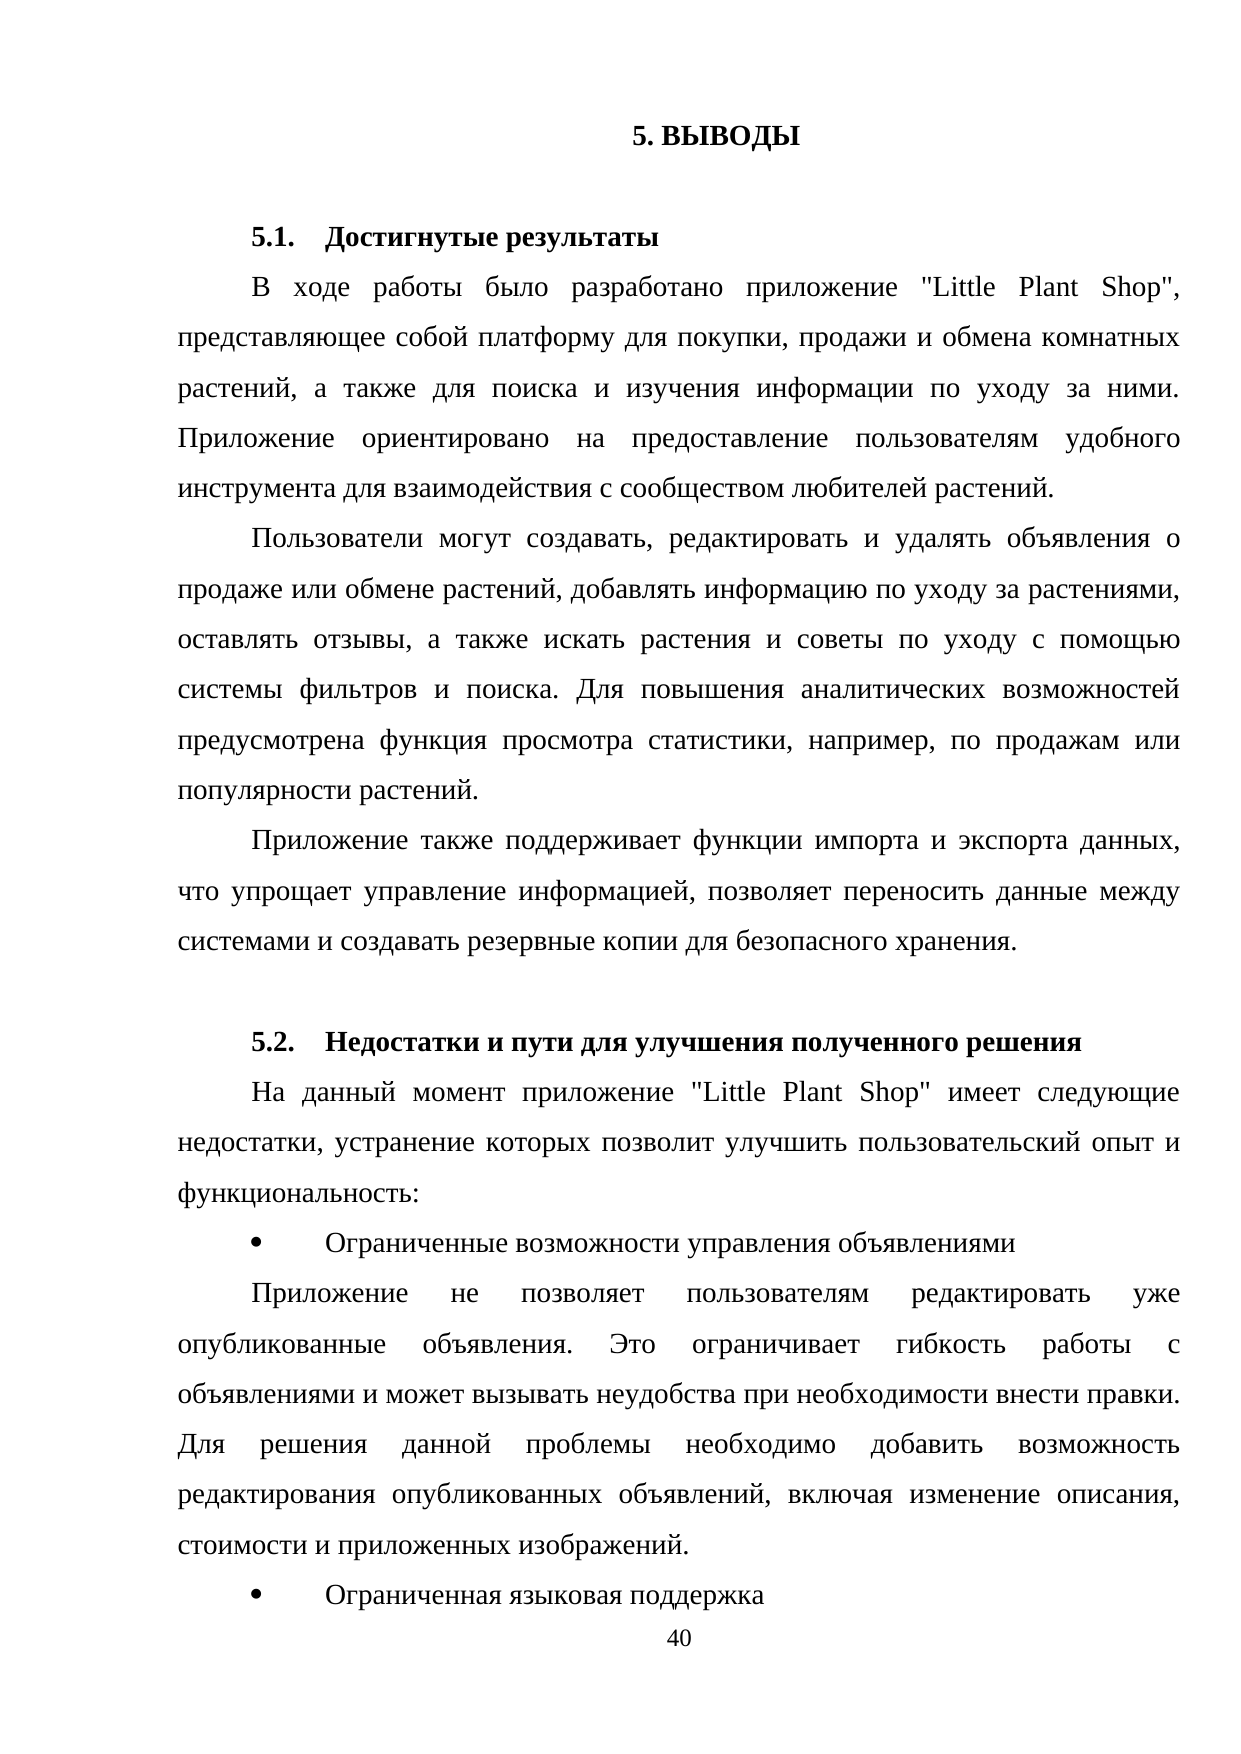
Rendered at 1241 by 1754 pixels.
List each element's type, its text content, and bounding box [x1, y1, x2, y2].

text В ходе работы было разработано приложение "Little Plant Shop", представляющее собой платформу для покупки, продажи и обмена комнатных растений, а также для поиска и изучения информации по уходу за ними. Приложение ориентировано на предоставление пользователям удобного инструмента для взаимодействия с сообществом любителей растений. [177, 269, 1181, 504]
list Недостатки и пути для улучшения полученного решения [177, 1024, 1181, 1057]
list Ограниченная языковая поддержка [177, 1577, 1181, 1611]
text Приложение не позволяет пользователям редактировать уже опубликованные объявления. Это ограничивает гибкость работы с объявлениями и может вызывать неудобства при необходимости внести правки. Для решения данной проблемы необходимо добавить возможность редактирования опубликованных объявлений, включая изменение описания, стоимости и приложенных изображений. [177, 1275, 1181, 1561]
text На данный момент приложение "Little Plant Shop" имеет следующие недостатки, устранение которых позволит улучшить пользовательский опыт и функциональность: [177, 1074, 1181, 1208]
text 5. Выводы [177, 118, 1181, 152]
list Ограниченные возможности управления объявлениями [177, 1225, 1181, 1259]
list Достигнутые результаты [177, 219, 1181, 252]
text Приложение также поддерживает функции импорта и экспорта данных, что упрощает управление информацией, позволяет переносить данные между системами и создавать резервные копии для безопасного хранения. [177, 822, 1181, 957]
text Пользователи могут создавать, редактировать и удалять объявления о продаже или обмене растений, добавлять информацию по уходу за растениями, оставлять отзывы, а также искать растения и советы по уходу с помощью системы фильтров и поиска. Для повышения аналитических возможностей предусмотрена функция просмотра статистики, например, по продажам или популярности растений. [177, 521, 1181, 806]
